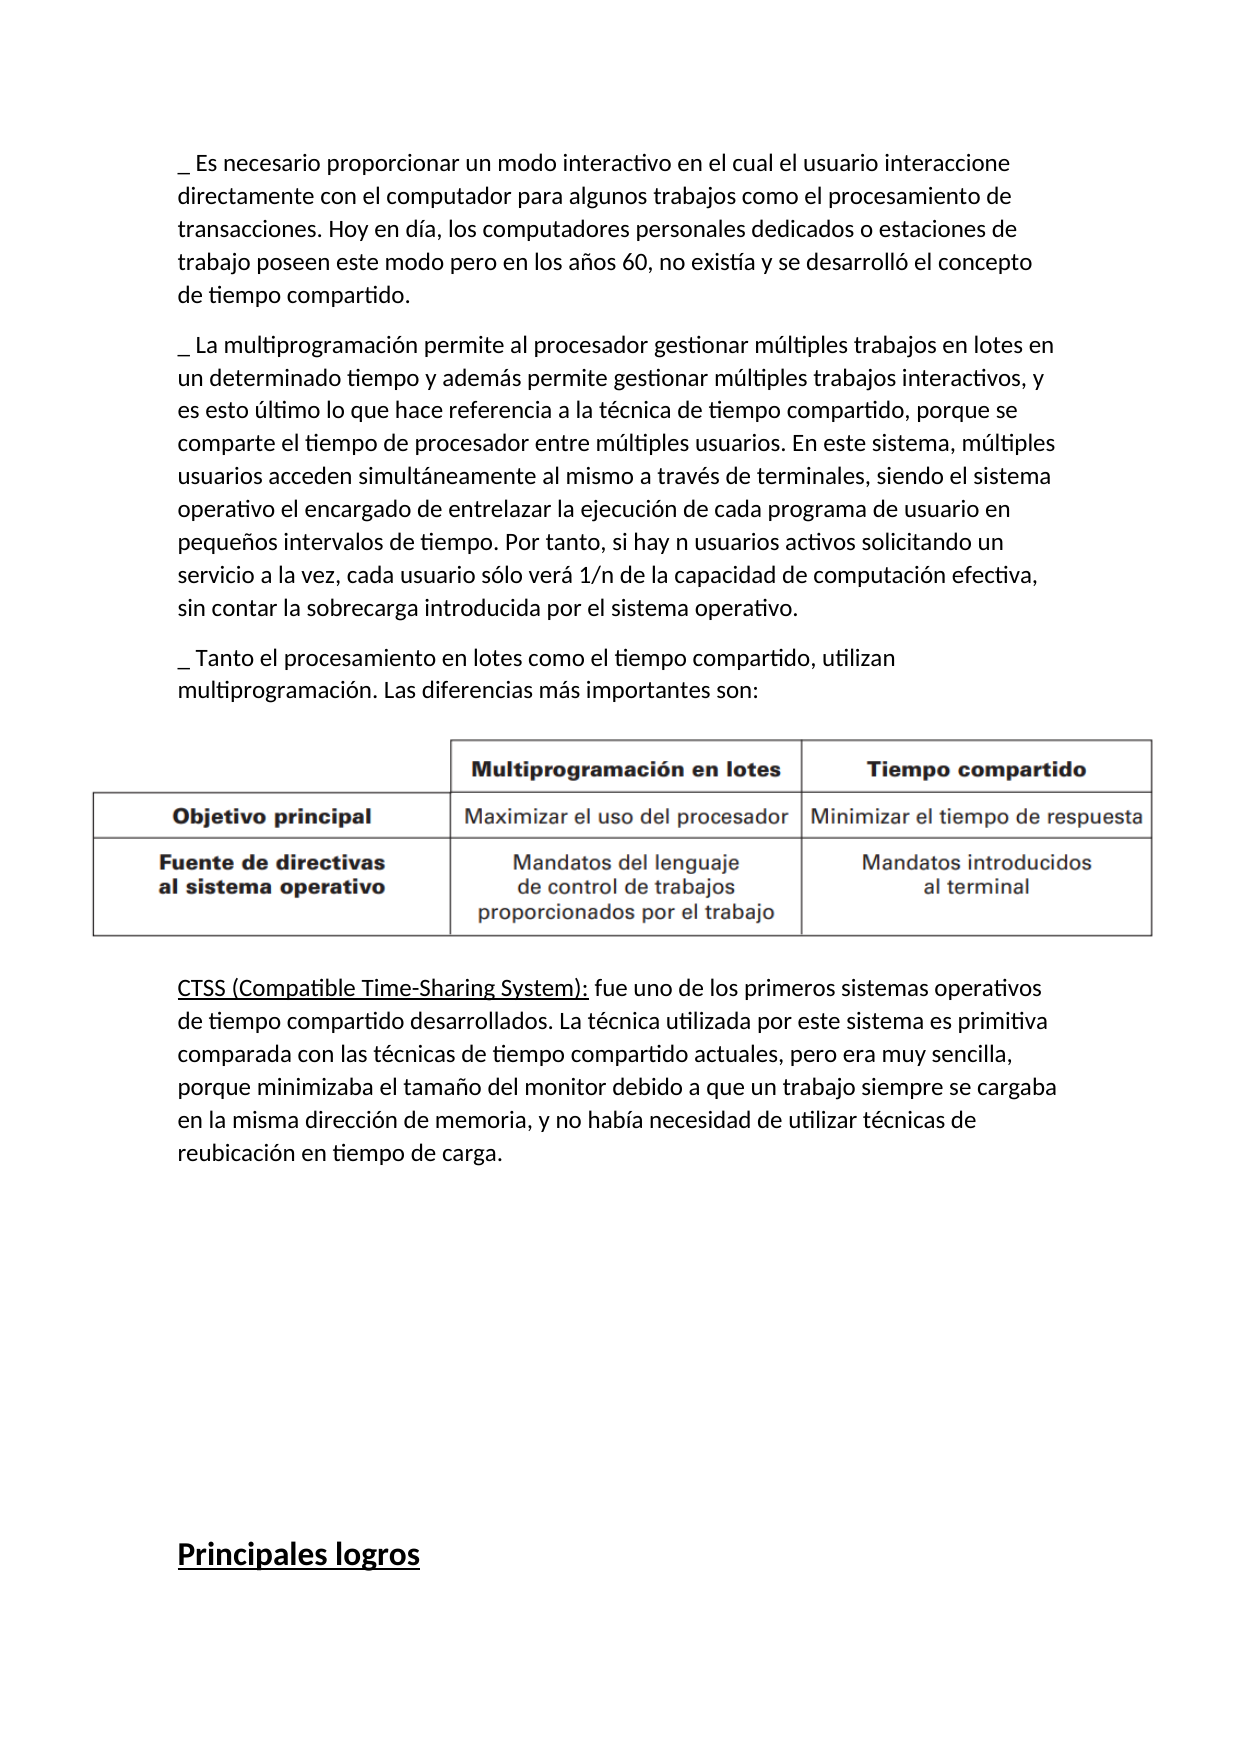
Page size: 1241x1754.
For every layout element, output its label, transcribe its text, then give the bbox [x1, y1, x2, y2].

text _ La multiprogramación permite al procesador gestionar múltiples trabajos en lotes en un determinado tiempo y además permite gestionar múltiples trabajos interactivos, y es esto último lo que hace referencia a la técnica de tiempo compartido, porque se comparte el tiempo de procesador entre múltiples usuarios. En este sistema, múltiples usuarios acceden simultáneamente al mismo a través de terminales, siendo el sistema operativo el encargado de entrelazar la ejecución de cada programa de usuario en pequeños intervalos de tiempo. Por tanto, si hay n usuarios activos solicitando un servicio a la vez, cada usuario sólo verá 1/n de la capacidad de computación efectiva, sin contar la sobrecarga introducida por el sistema operativo. [177, 329, 1063, 623]
text CTSS (Compatible Time-Sharing System): fue uno de los primeros sistemas operativos de tiempo compartido desarrollados. La técnica utilizada por este sistema es primitiva comparada con las técnicas de tiempo compartido actuales, pero era muy sencilla, porque minimizaba el tamaño del monitor debido a que un trabajo siempre se cargaba en la misma dirección de memoria, y no había necesidad de utilizar técnicas de reubicación en tiempo de carga. [177, 972, 1063, 1167]
text Principales logros [177, 1533, 1063, 1574]
text _ Tanto el procesamiento en lotes como el tiempo compartido, utilizan multiprogramación. Las diferencias más importantes son: [177, 642, 1063, 705]
text _ Es necesario proporcionar un modo interactivo en el cual el usuario interaccione directamente con el computador para algunos trabajos como el procesamiento de transacciones. Hoy en día, los computadores personales dedicados o estaciones de trabajo poseen este modo pero en los años 60, no existía y se desarrolló el concepto de tiempo compartido. [177, 148, 1063, 310]
picture [81, 725, 1159, 943]
